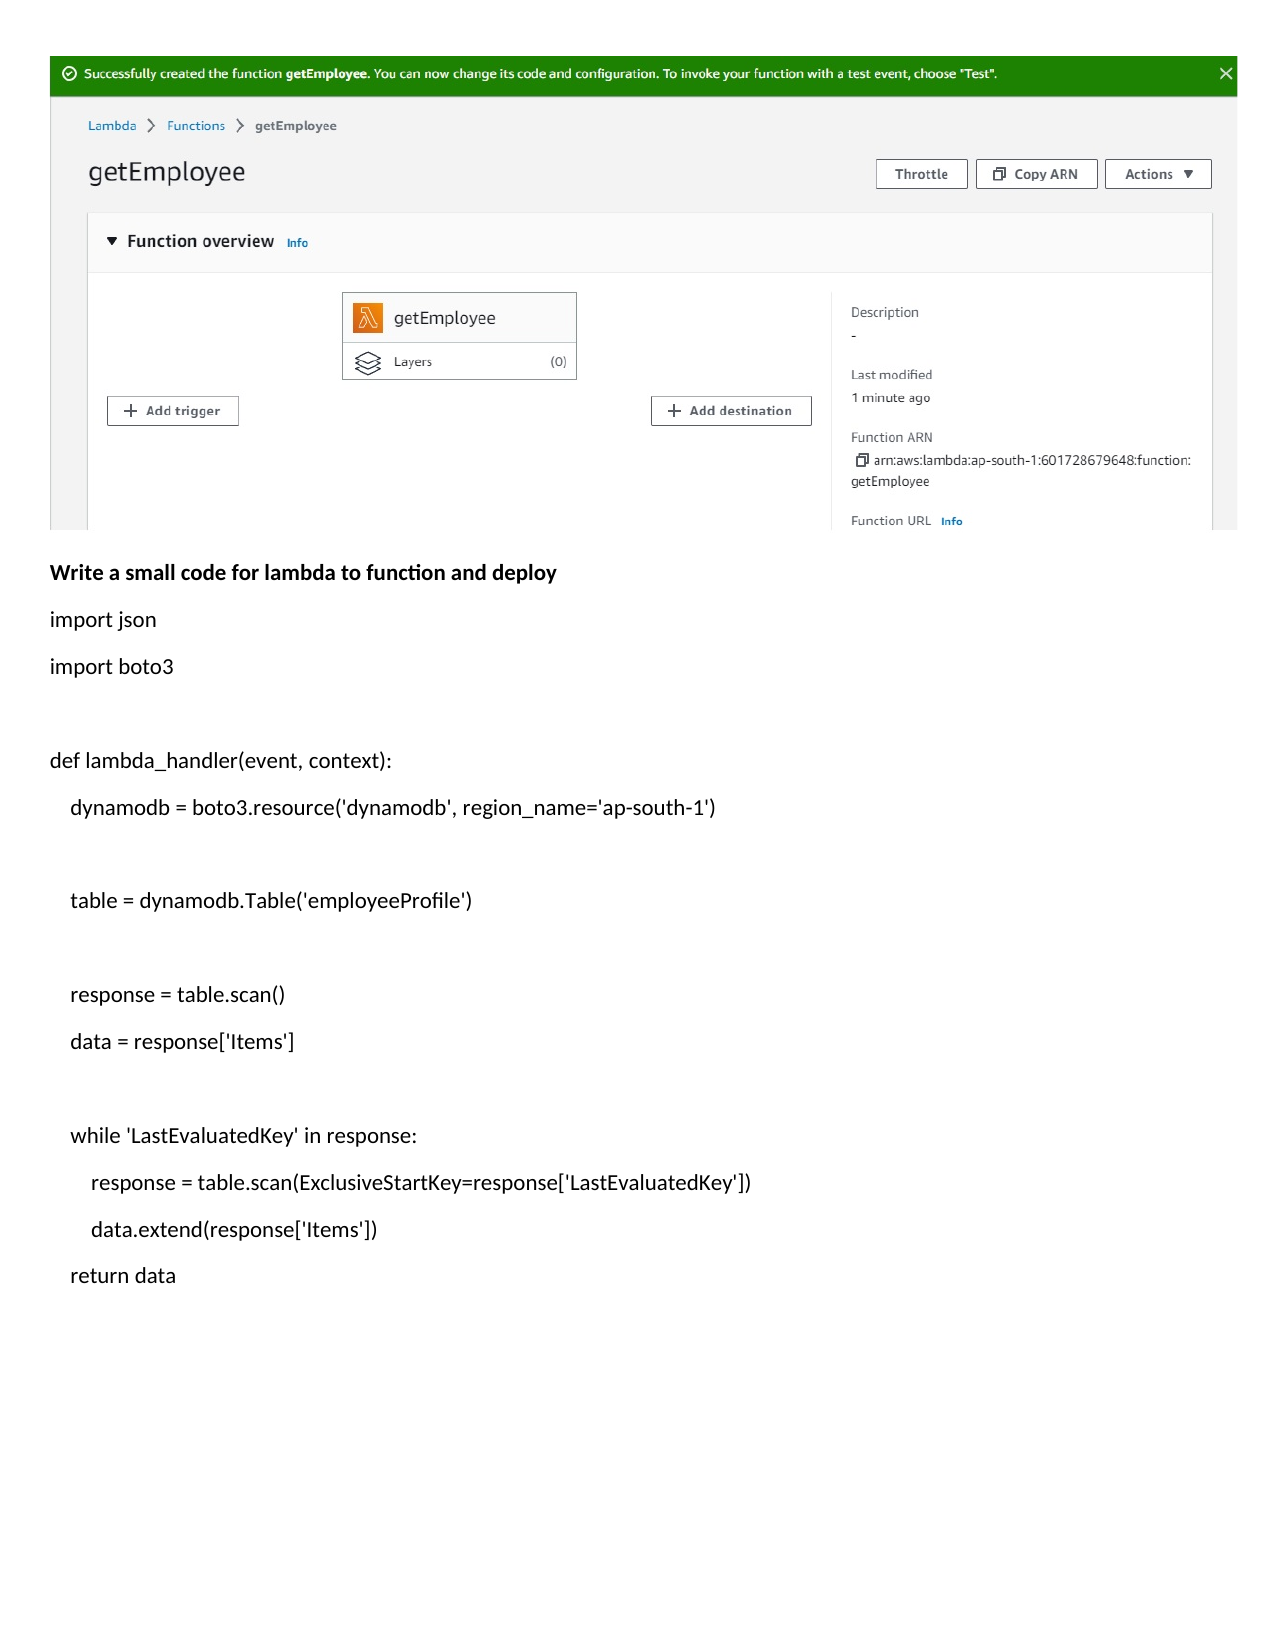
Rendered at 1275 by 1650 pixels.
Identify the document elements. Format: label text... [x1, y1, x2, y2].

text data = response['Items'] [49, 1027, 1237, 1055]
text return data [49, 1262, 1237, 1289]
picture [49, 56, 1238, 540]
text Write a small code for lambda to function and deploy [49, 558, 1237, 586]
text response = table.scan() [49, 980, 1237, 1008]
text while 'LastEvaluatedKey' in response: [49, 1121, 1237, 1149]
text table = dynamodb.Table('employeeProfile') [49, 887, 1237, 914]
text def lambda_handler(event, context): [49, 746, 1237, 774]
text data.extend(response['Items']) [49, 1215, 1237, 1243]
text import boto3 [49, 652, 1237, 680]
text import json [49, 605, 1237, 633]
text dynamodb = boto3.resource('dynamodb', region_name='ap-south-1') [49, 793, 1237, 821]
text response = table.scan(ExclusiveStartKey=response['LastEvaluatedKey']) [49, 1168, 1237, 1196]
